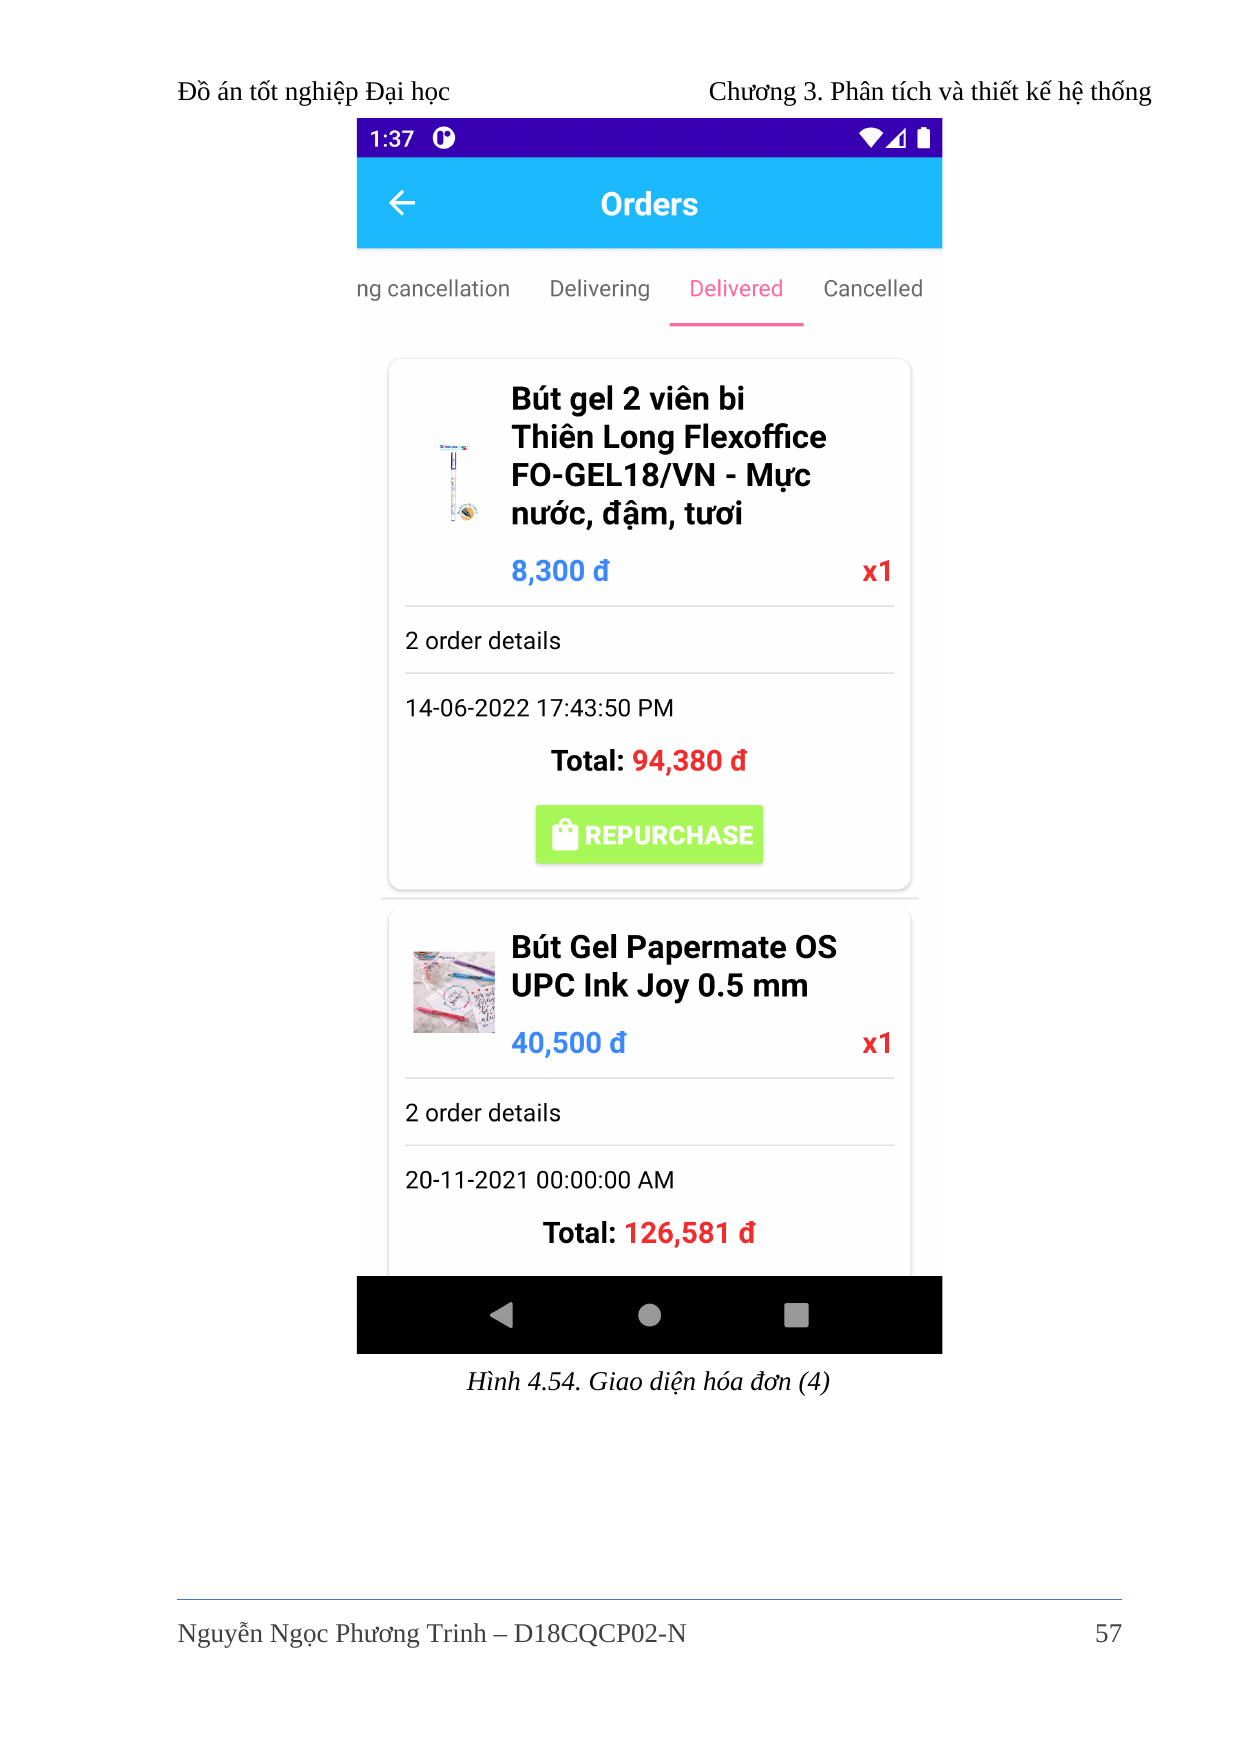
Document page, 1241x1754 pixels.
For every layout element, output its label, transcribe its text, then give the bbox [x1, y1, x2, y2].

picture [356, 118, 943, 1354]
